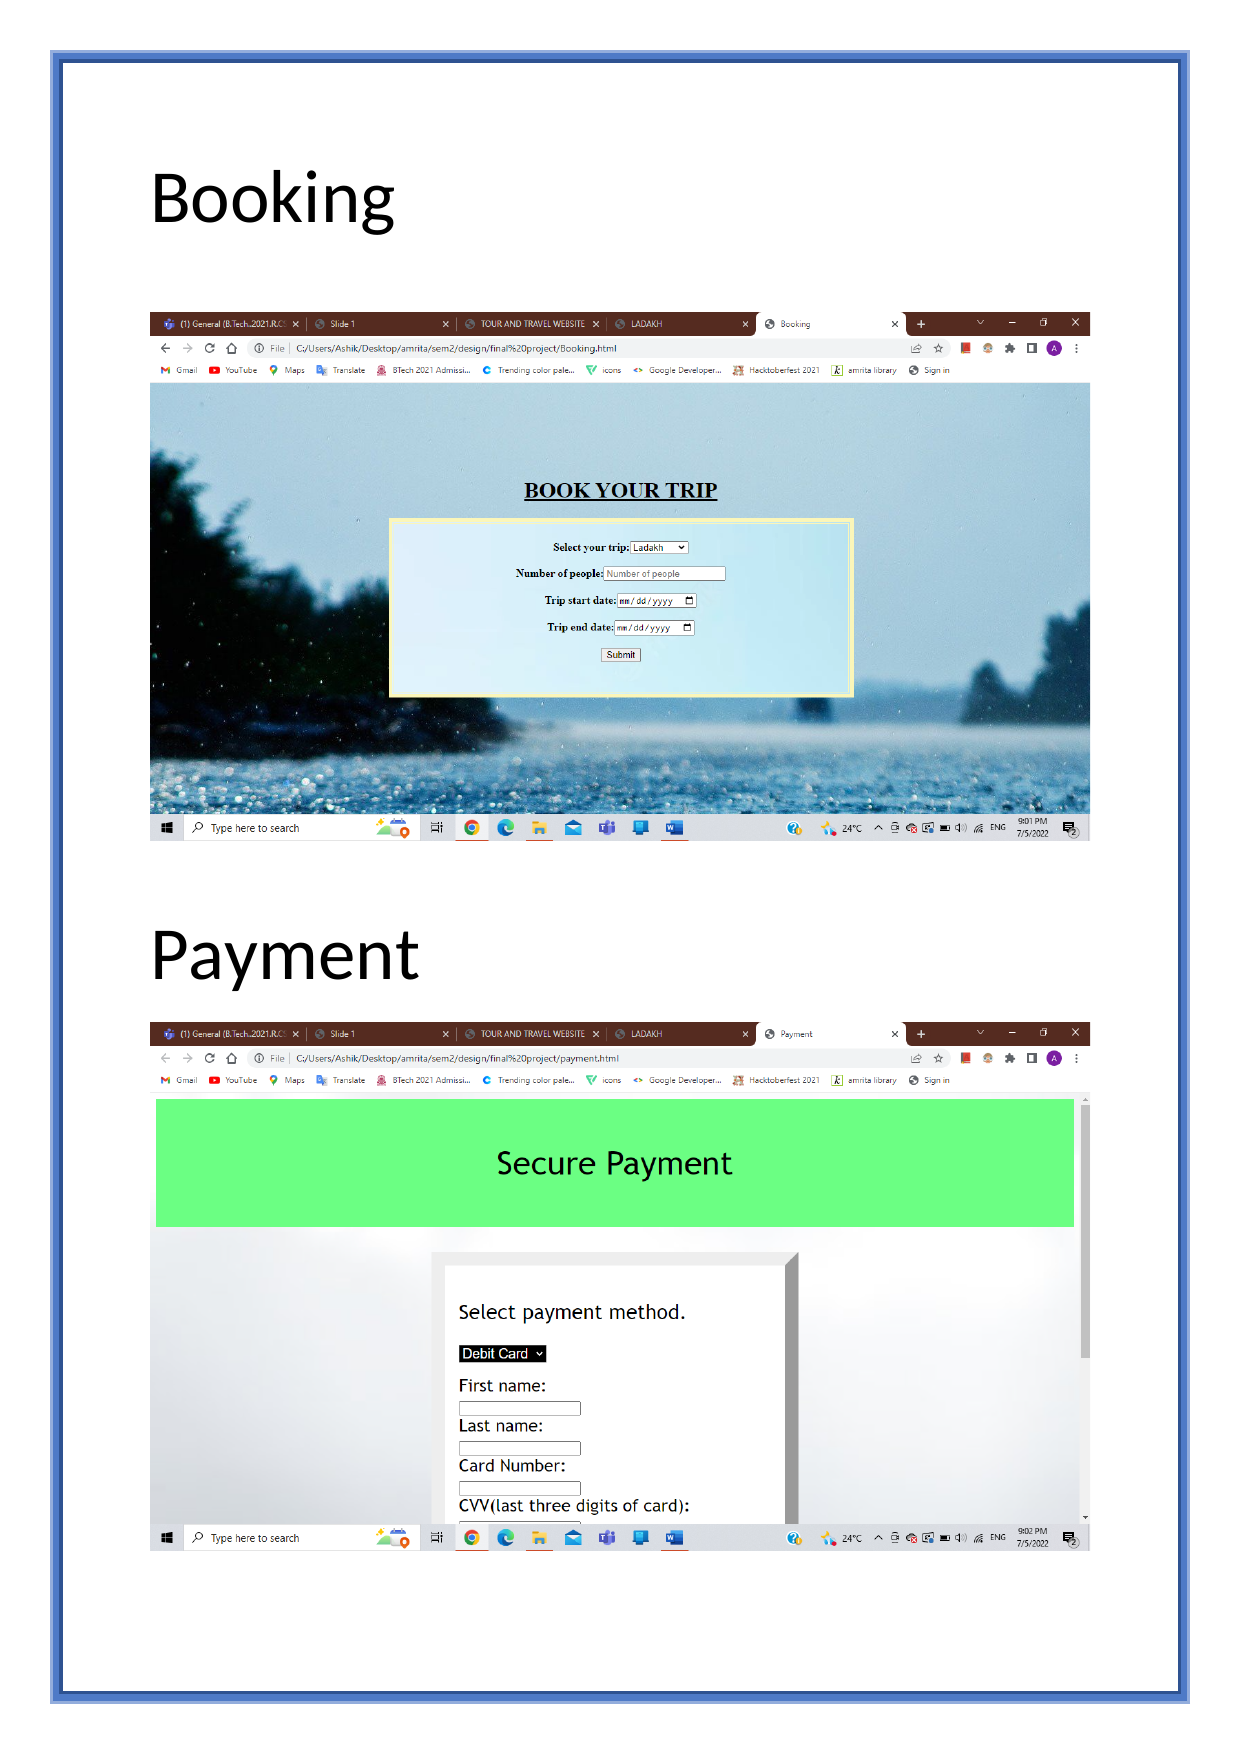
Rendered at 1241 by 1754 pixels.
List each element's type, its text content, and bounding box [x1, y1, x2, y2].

picture [150, 312, 1091, 841]
text Payment [150, 907, 1090, 998]
picture [150, 1022, 1091, 1551]
text Booking [150, 150, 1090, 242]
